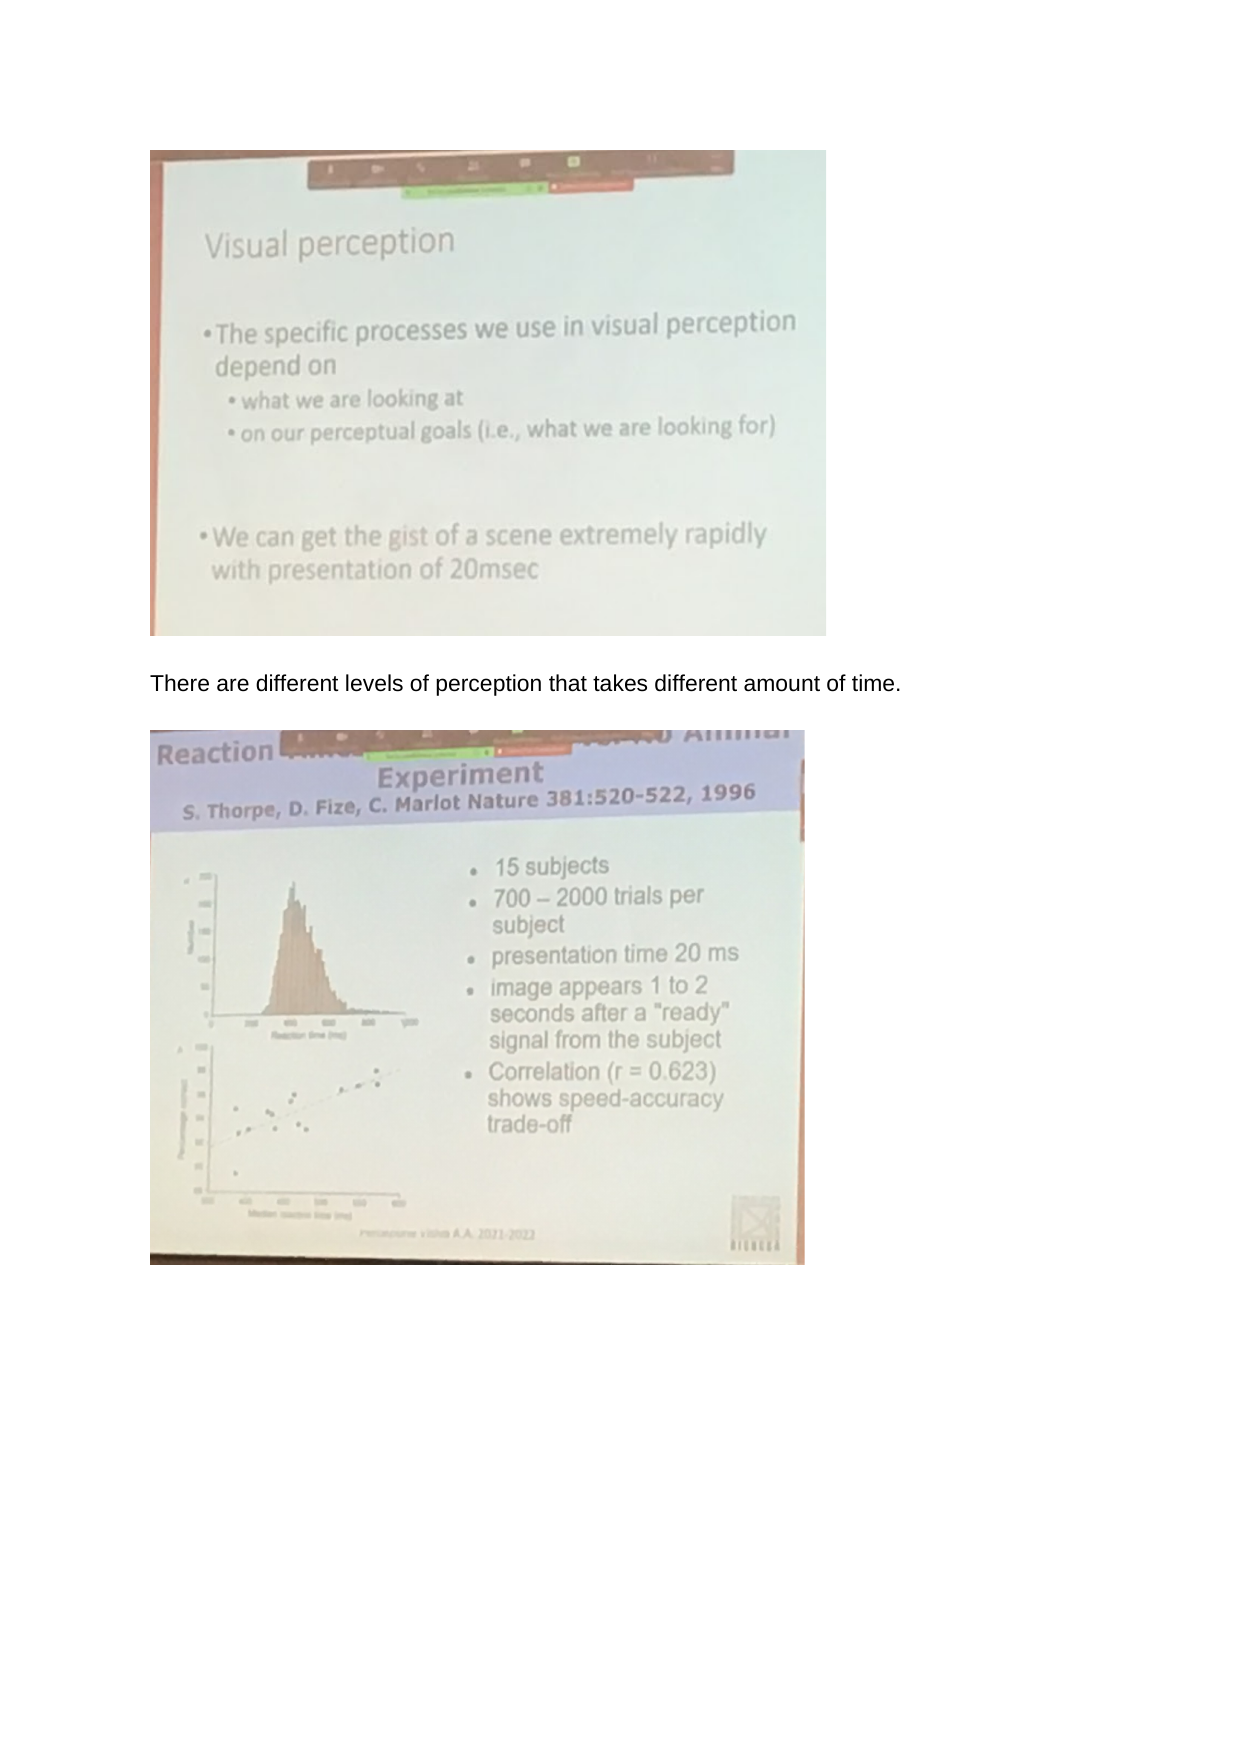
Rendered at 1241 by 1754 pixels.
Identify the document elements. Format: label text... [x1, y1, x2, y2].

picture [150, 730, 805, 1265]
text There are different levels of perception that takes different amount of time. [150, 669, 1090, 696]
picture [150, 150, 827, 636]
